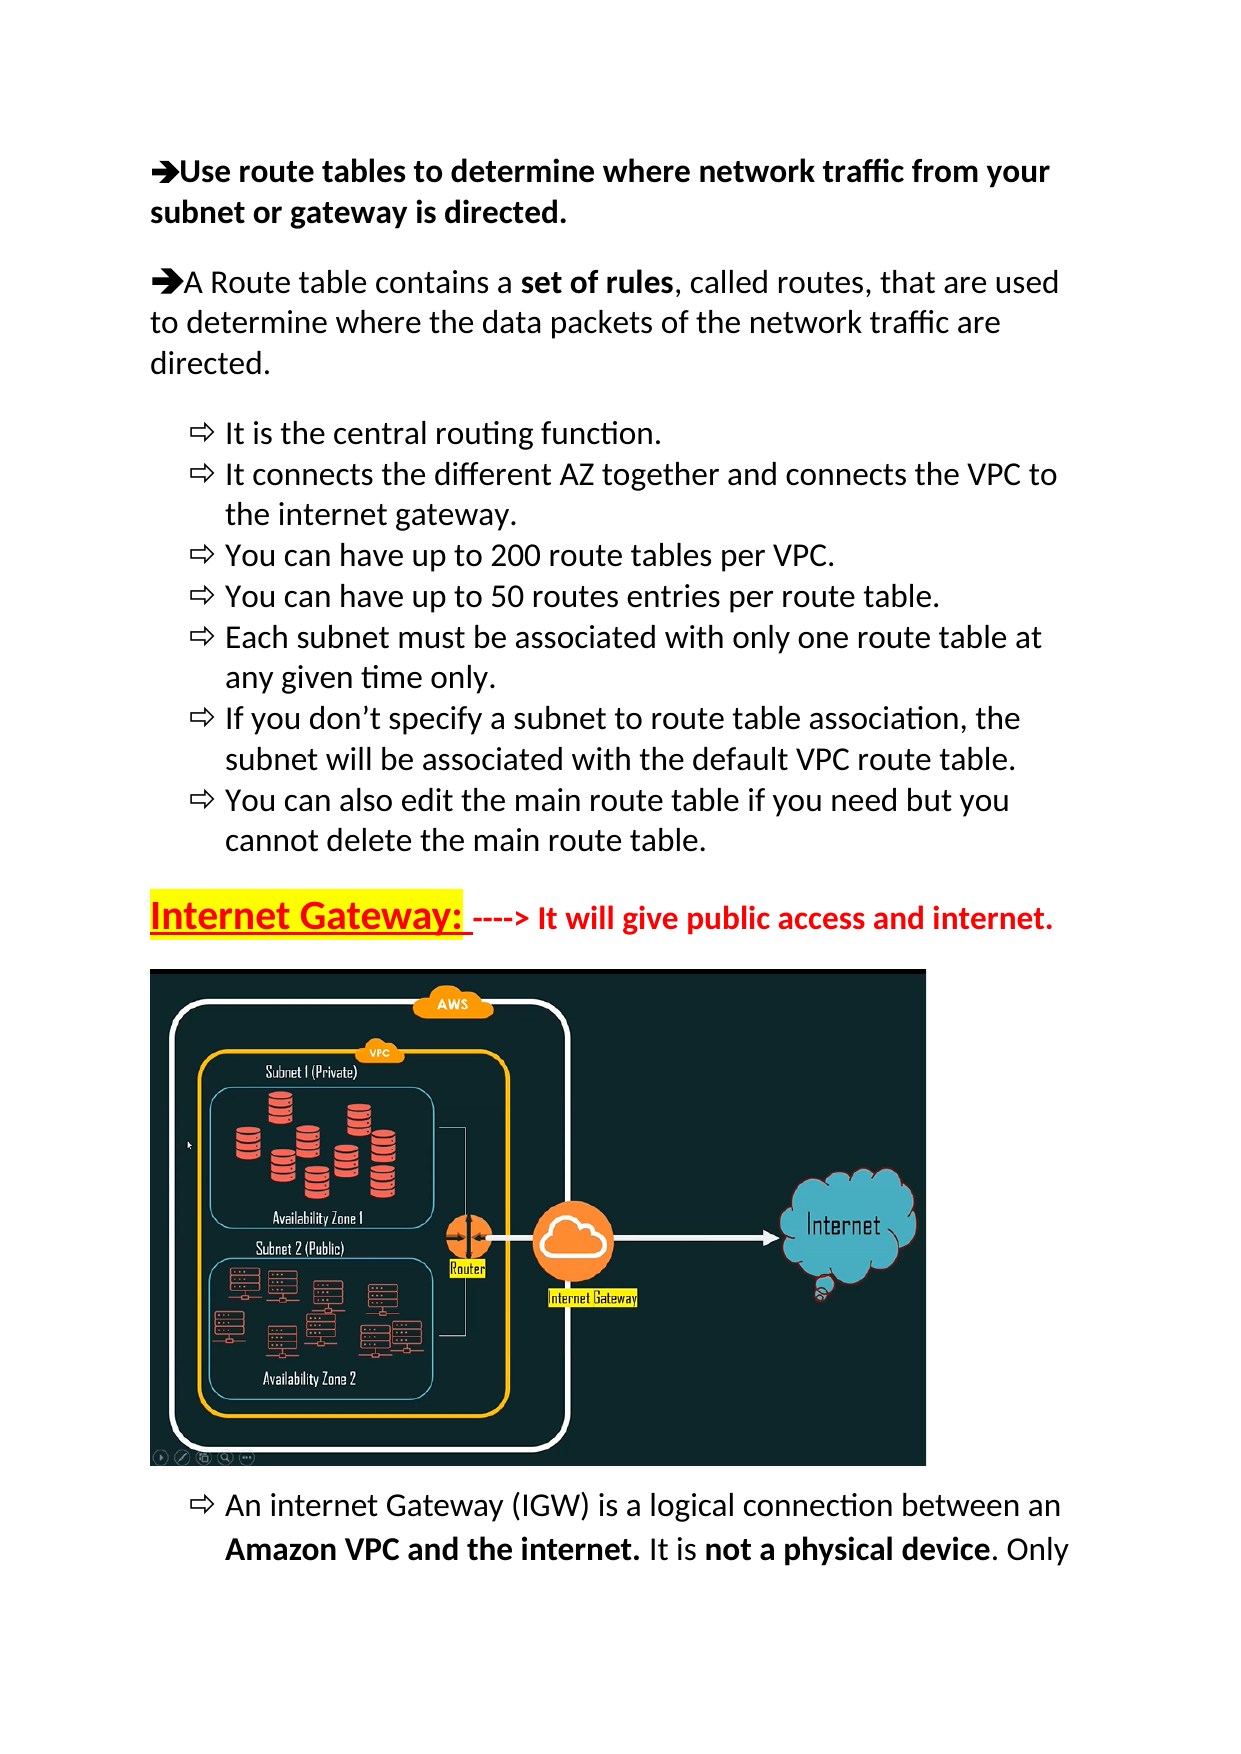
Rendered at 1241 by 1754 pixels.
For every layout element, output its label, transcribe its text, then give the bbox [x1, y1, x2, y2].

list You can have up to 50 routes entries per route table. [187, 575, 1090, 616]
list You can also edit the main route table if you need but you cannot delete the main route table. [187, 778, 1090, 860]
list If you don’t specify a subnet to route table association, the subnet will be associated with the default VPC route table. [187, 697, 1090, 778]
list Each subnet must be associated with only one route table at any given time only. [187, 616, 1090, 697]
list It connects the different AZ together and connects the VPC to the internet gateway. [187, 453, 1090, 534]
picture [150, 969, 927, 1466]
list You can have up to 200 route tables per VPC. [187, 534, 1090, 575]
text Internet Gateway: ----> It will give public access and internet. [463, 889, 1090, 940]
text Use route tables to determine where network traffic from your subnet or gateway is directed. [150, 150, 1090, 231]
text A Route table contains a set of rules, called routes, that are used to determine where the data packets of the network traffic are directed. [150, 261, 1090, 383]
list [187, 1484, 1090, 1569]
list It is the central routing function. [187, 412, 1090, 453]
